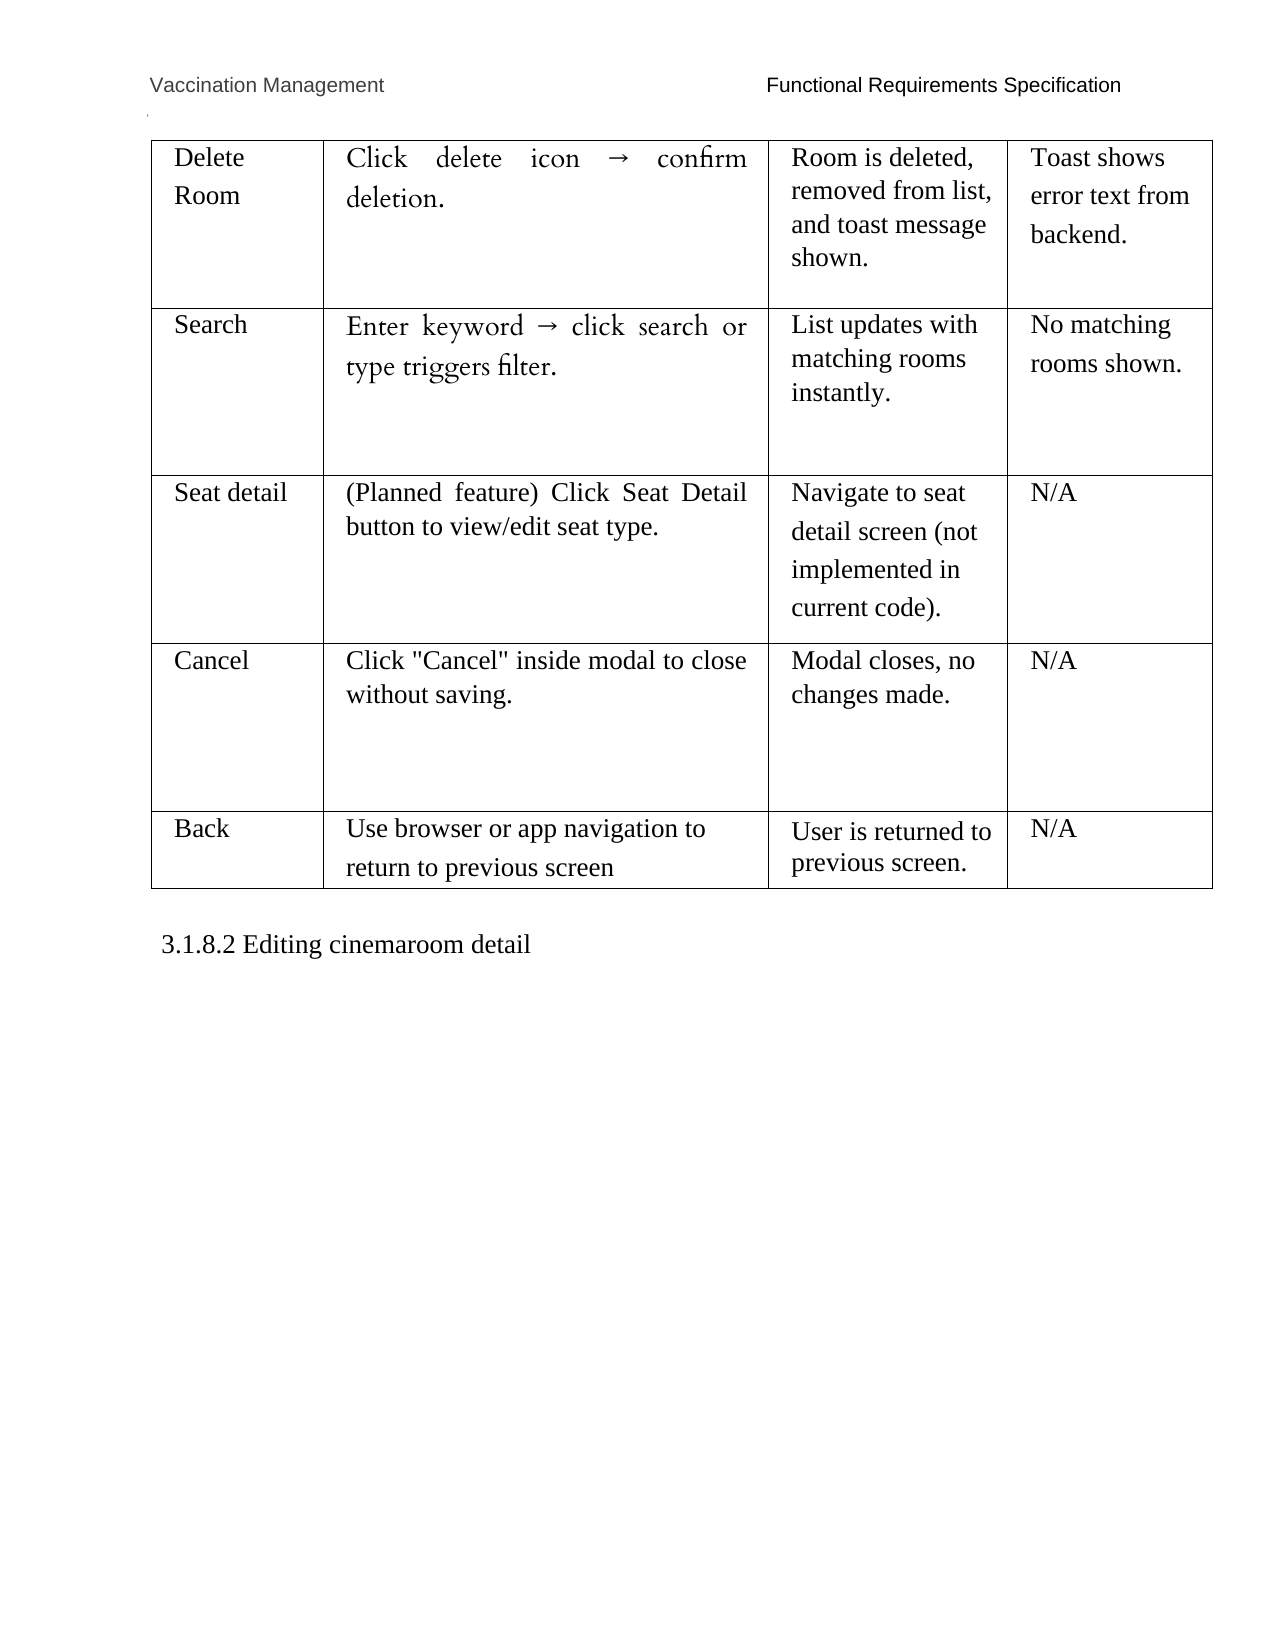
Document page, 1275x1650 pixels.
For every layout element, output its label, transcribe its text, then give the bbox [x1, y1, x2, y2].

text 3.1.8.2 Editing cinemaroom detail [161, 928, 1275, 959]
table_cell Delete Room [152, 141, 323, 307]
table_cell N/A [1008, 644, 1212, 811]
table_cell Room is deleted, removed from list, and toast message shown. [769, 141, 1007, 307]
table_cell Navigate to seat detail screen (not implemented in current code). [769, 476, 1007, 643]
table_cell [324, 309, 768, 475]
table_cell (Planned feature) Click Seat Detail button to view/edit seat type. [324, 476, 768, 643]
table_cell Click "Cancel" inside modal to close without saving. [324, 644, 768, 811]
table_cell Use browser or app navigation to return to previous screen [324, 812, 768, 888]
table_cell List updates with matching rooms instantly. [769, 309, 1007, 475]
table_cell Back [152, 812, 323, 888]
table_cell Seat detail [152, 476, 323, 643]
table_cell N/A [1008, 812, 1212, 888]
table_cell Cancel [152, 644, 323, 811]
table_cell Search [152, 309, 323, 475]
table_cell [324, 141, 768, 307]
table_cell No matching rooms shown. [1008, 309, 1212, 475]
table_cell N/A [1008, 476, 1212, 643]
table_cell Toast shows error text from backend. [1008, 141, 1212, 307]
table_cell User is returned to previous screen. [769, 812, 1007, 888]
table_cell Modal closes, no changes made. [769, 644, 1007, 811]
